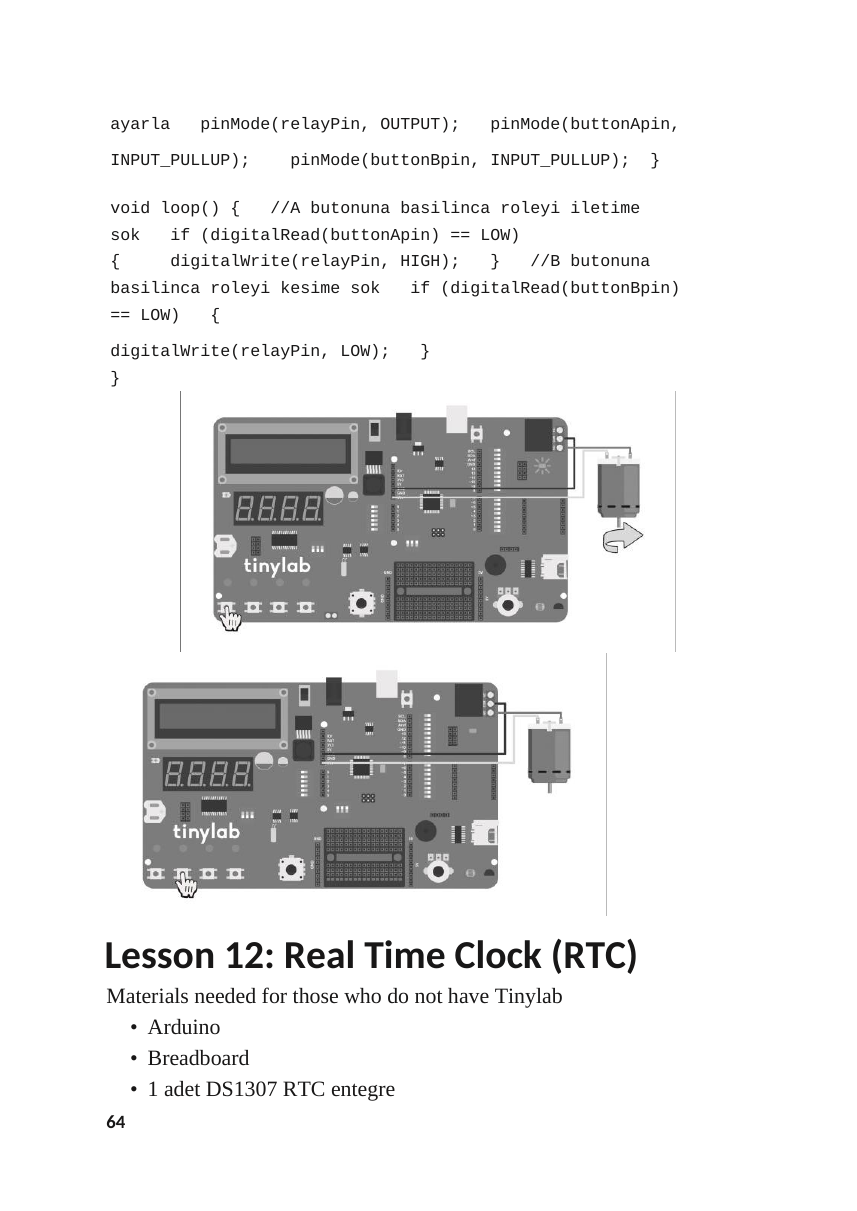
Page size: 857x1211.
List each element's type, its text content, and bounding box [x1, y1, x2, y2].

text sok if (digitalRead(buttonApin) == LOW) { digitalWrite(relayPin, HIGH); } //B butonuna basilinca roleyi kesime sok if (digitalRead(buttonBpin) == LOW) { [110, 226, 682, 325]
text Materials needed for those who do not have Tinylab [106, 983, 750, 1009]
list Arduino [130, 1014, 750, 1039]
text } [110, 369, 741, 388]
text void loop() { //A butonuna basilinca roleyi iletime [110, 199, 741, 218]
picture [180, 391, 676, 652]
picture [111, 653, 607, 916]
text digitalWrite(relayPin, LOW); } [110, 342, 741, 361]
subtitle Lesson 12: Real Time Clock (RTC) [104, 930, 751, 979]
list 1 adet DS1307 RTC entegre [130, 1076, 750, 1101]
text ayarla pinMode(relayPin, OUTPUT); pinMode(buttonApin, INPUT_PULLUP); pinMode(buttonBpin, INPUT_PULLUP); } [110, 116, 741, 171]
list Breadboard [130, 1045, 750, 1070]
